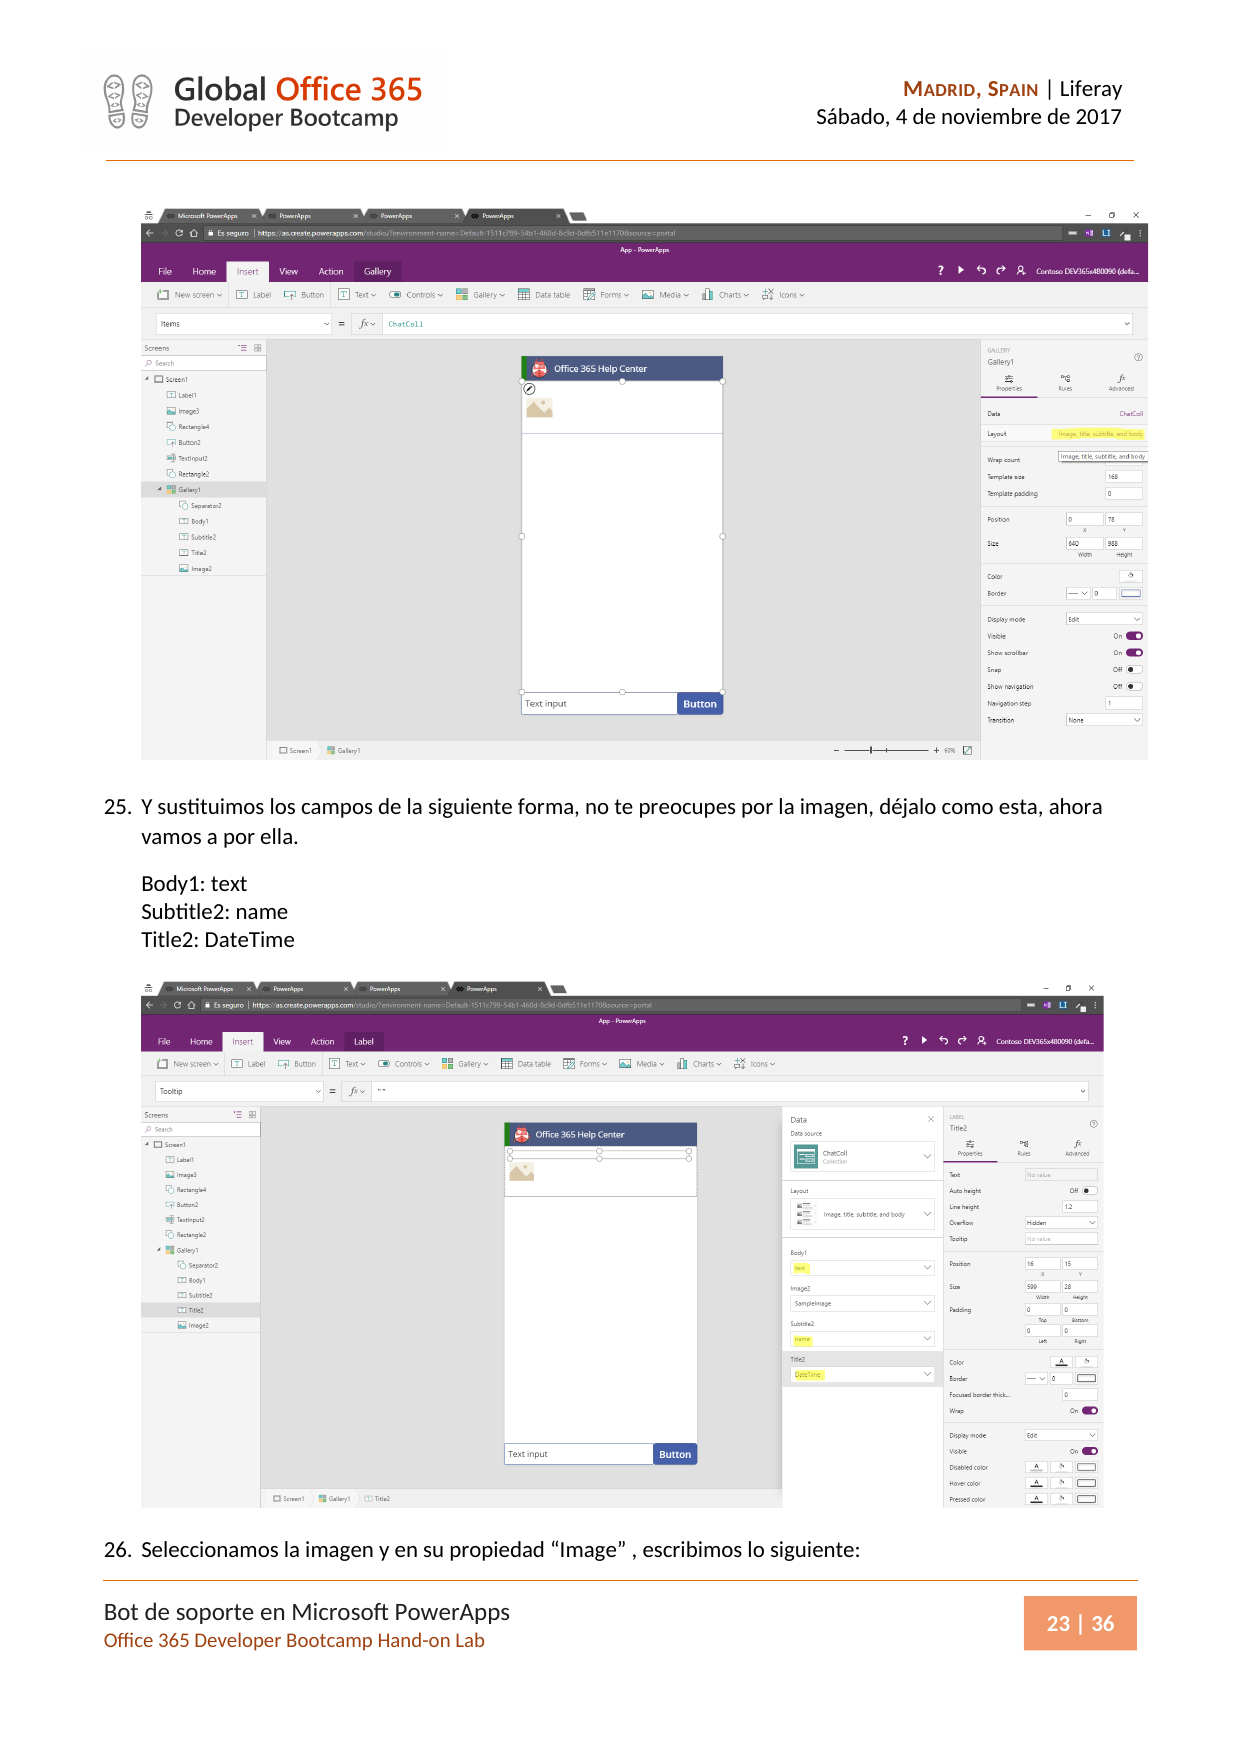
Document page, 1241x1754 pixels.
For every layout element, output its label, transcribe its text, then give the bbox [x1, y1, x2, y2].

list Seleccionamos la imagen y en su propiedad “Image” , escribimos lo siguiente: [103, 1536, 1137, 1564]
text Title2: DateTime [141, 925, 1137, 953]
text Body1: text [141, 869, 1137, 897]
text Subtitle2: name [141, 897, 1137, 925]
list Y sustituimos los campos de la siguiente forma, no te preocupes por la imagen, déjalo como esta, ahora vamos a por ella. [103, 792, 1137, 850]
picture [81, 52, 448, 151]
picture [141, 208, 1149, 760]
picture [141, 981, 1104, 1508]
